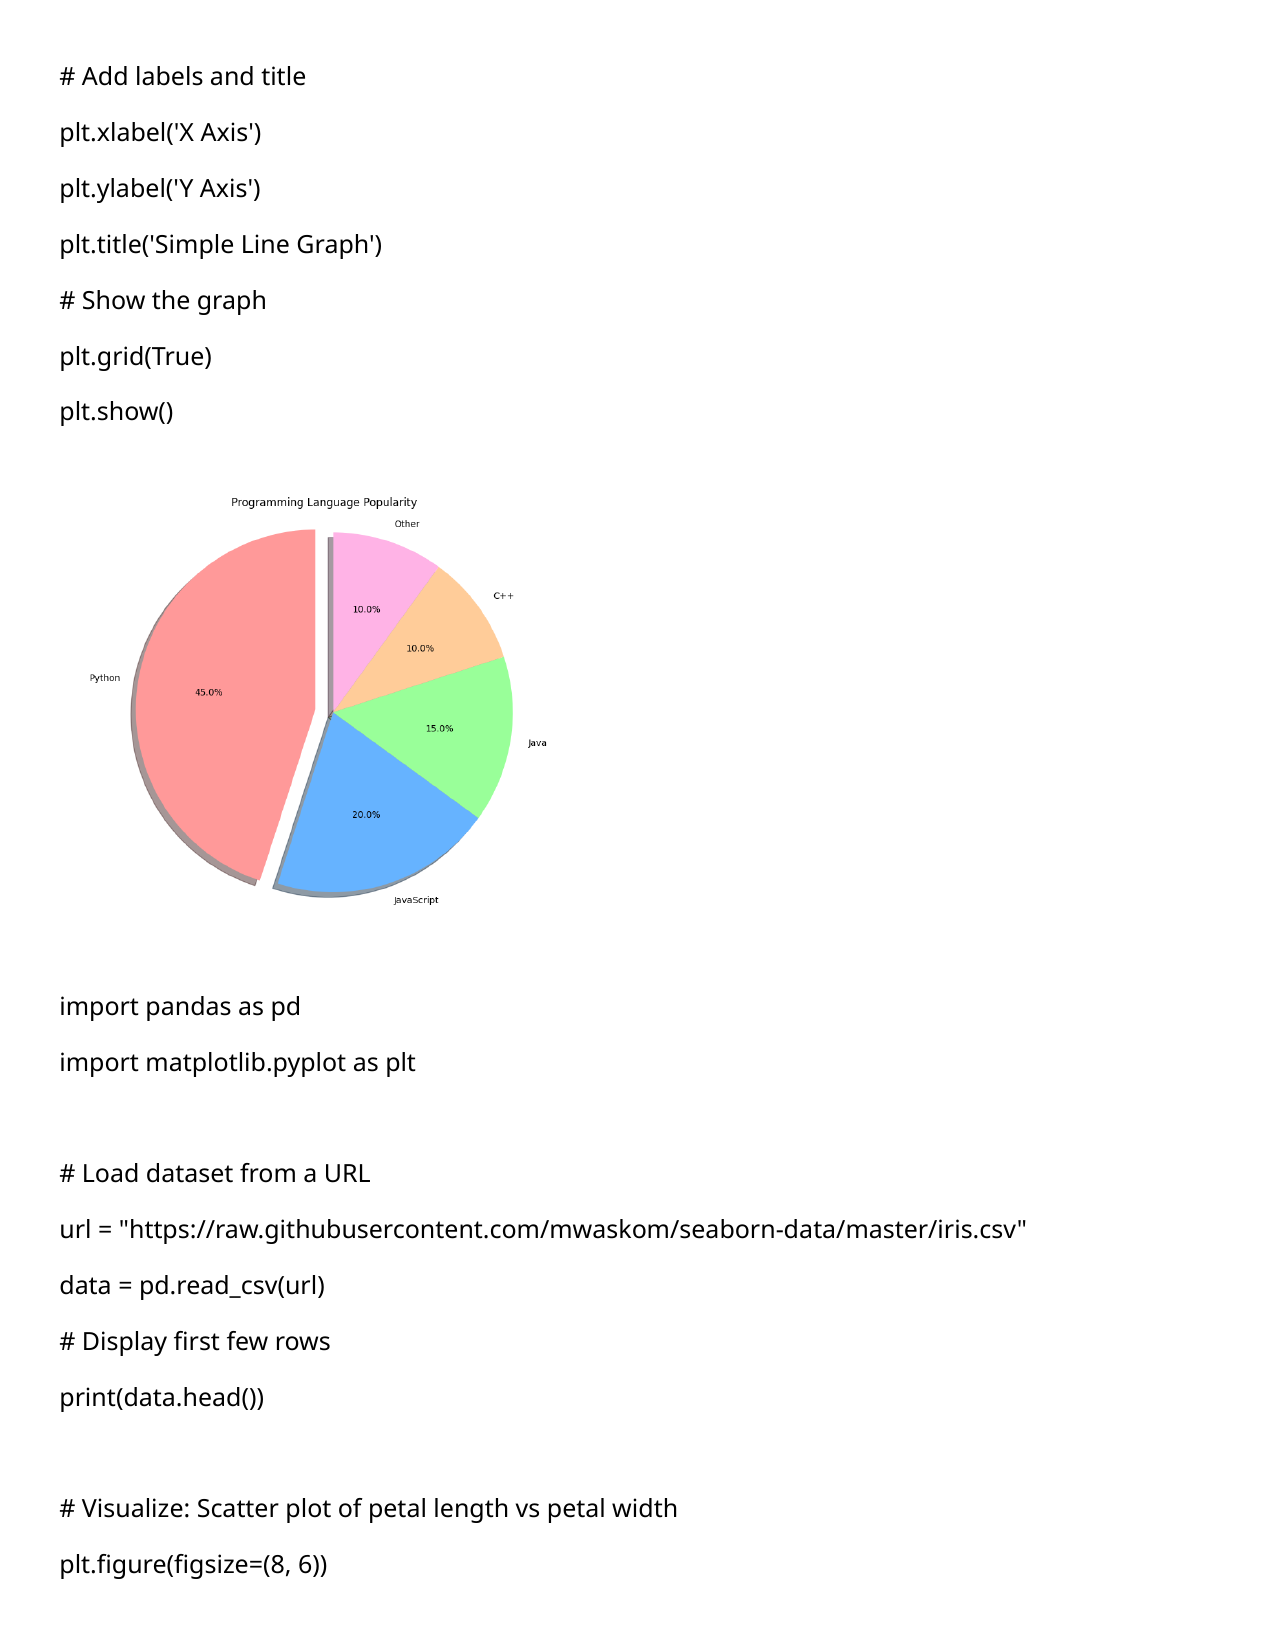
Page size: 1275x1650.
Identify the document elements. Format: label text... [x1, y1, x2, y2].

text # Add labels and title [59, 59, 1216, 93]
text # Visualize: Scatter plot of petal length vs petal width [59, 1491, 1216, 1525]
text plt.show() [59, 394, 1216, 428]
text plt.xlabel('X Axis') [59, 115, 1216, 149]
picture [59, 450, 576, 967]
text import pandas as pd [59, 988, 1216, 1023]
text url = "https://raw.githubusercontent.com/mwaskom/seaborn-data/master/iris.csv" [59, 1212, 1216, 1246]
text data = pd.read_csv(url) [59, 1268, 1216, 1302]
text # Show the graph [59, 282, 1216, 316]
text plt.figure(figsize=(8, 6)) [59, 1547, 1216, 1581]
text import matplotlib.pyplot as plt [59, 1044, 1216, 1078]
text plt.grid(True) [59, 338, 1216, 372]
text # Display first few rows [59, 1323, 1216, 1358]
text print(data.head()) [59, 1379, 1216, 1413]
text plt.title('Simple Line Graph') [59, 227, 1216, 261]
text plt.ylabel('Y Axis') [59, 171, 1216, 205]
text # Load dataset from a URL [59, 1156, 1216, 1190]
